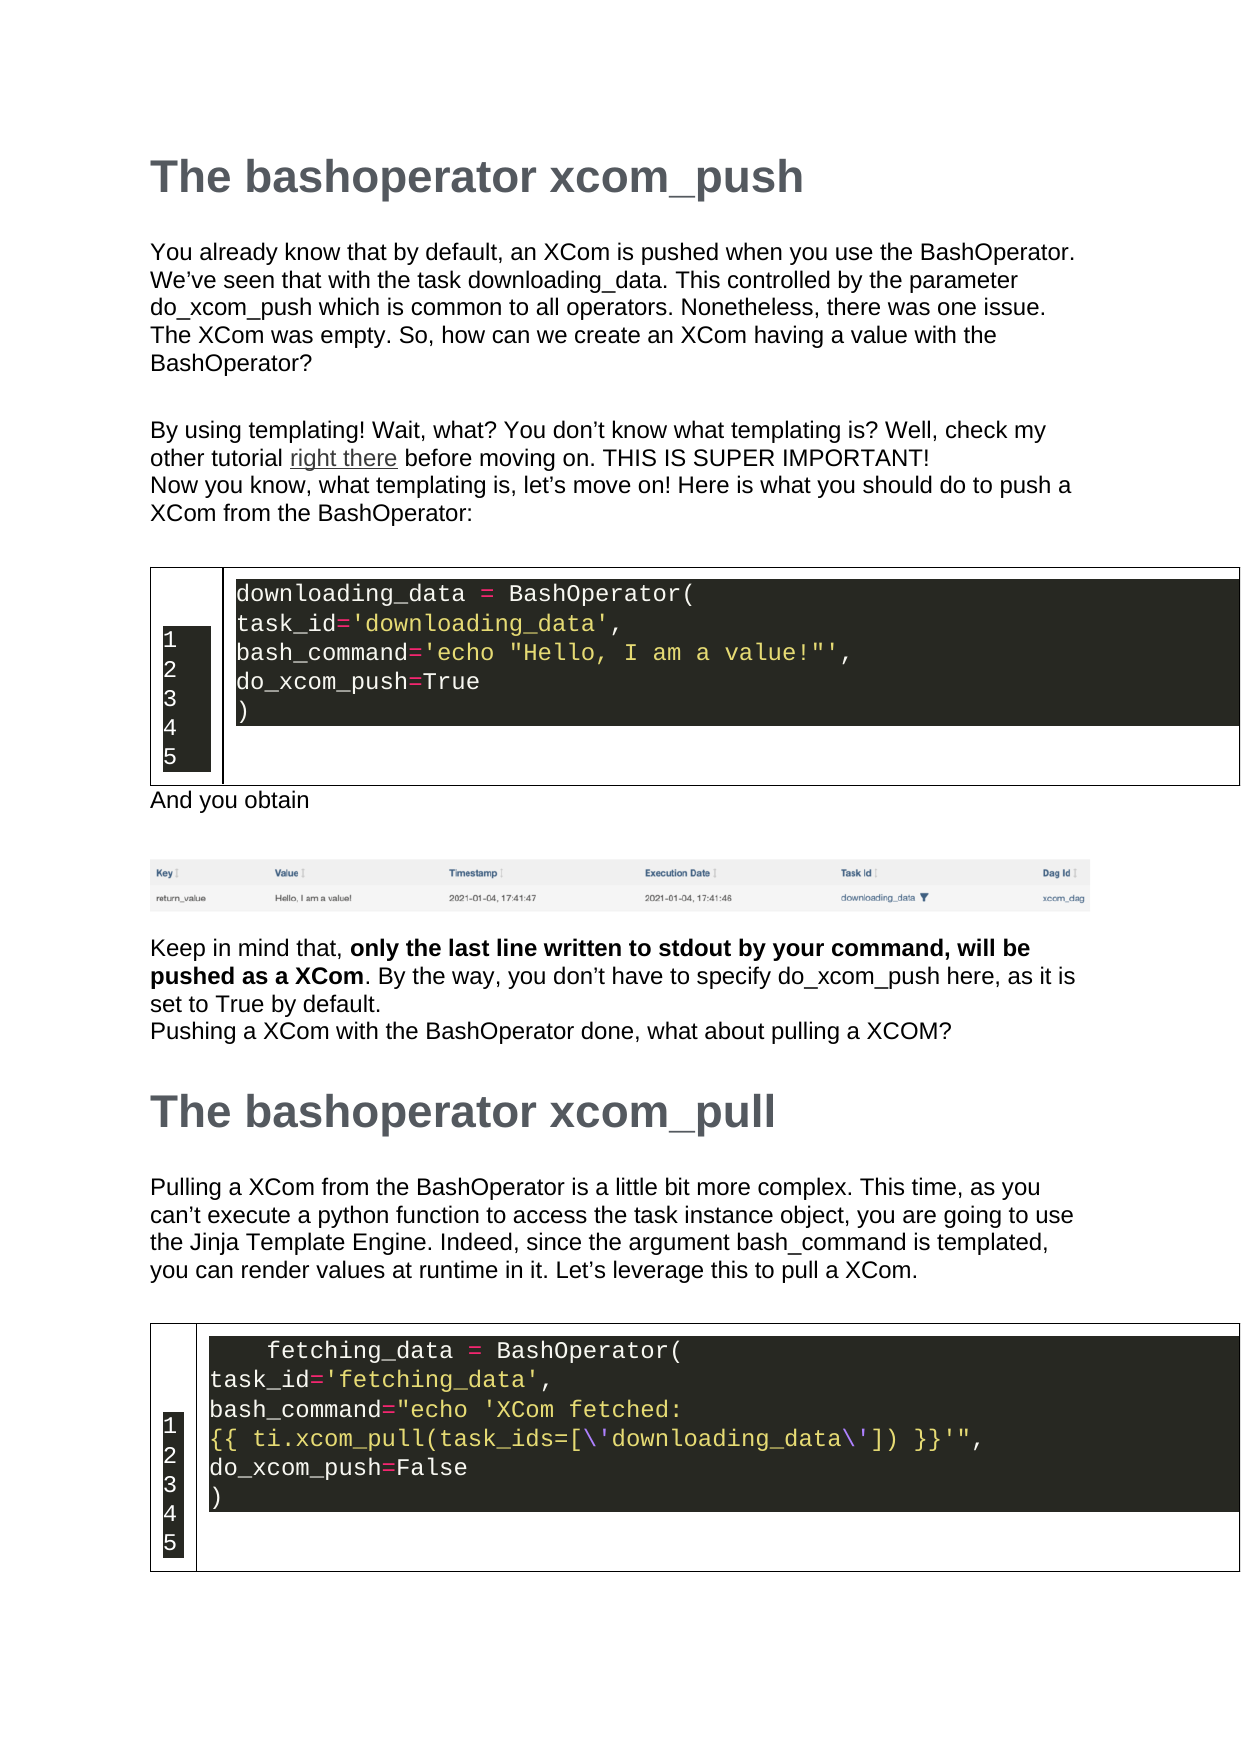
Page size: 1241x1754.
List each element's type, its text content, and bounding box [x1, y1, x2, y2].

table_header downloading_data = BashOperator( task_id='downloading_data', bash_command='echo "Hello, I am a value!"', do_xcom_push=True ) [224, 568, 1239, 784]
subtitle The bashoperator xcom_push [150, 150, 1090, 203]
table_header fetching_data = BashOperator( task_id='fetching_data', bash_command="echo 'XCom fetched: {{ ti.xcom_pull(task_ids=[\'downloading_data\']) }}'", do_xcom_push=False ) [197, 1324, 1239, 1571]
text You already know that by default, an XCom is pushed when you use the BashOperator. We’ve seen that with the task downloading_data. This controlled by the parameter do_xcom_push which is common to all operators. Nonetheless, there was one issue. The XCom was empty. So, how can we create an XCom having a value with the BashOperator? [150, 238, 1090, 376]
table_header 1 2 3 4 5 [151, 568, 222, 784]
text Now you know, what templating is, let’s move on! Here is what you should do to push a XCom from the BashOperator: [150, 471, 1090, 527]
text Pulling a XCom from the BashOperator is a little bit more complex. This time, as you can’t execute a python function to access the task instance object, you are going to use the Jinja Template Engine. Indeed, since the argument bash_command is templated, you can render values at runtime in it. Let’s leverage this to pull a XCom. [150, 1173, 1090, 1283]
subtitle The bashoperator xcom_pull [150, 1085, 1090, 1137]
table_header 1 2 3 4 5 [151, 1324, 196, 1571]
text Keep in mind that, only the last line written to stdout by your command, will be pushed as a XCom. By the way, you don’t have to specify do_xcom_push here, as it is set to True by default. [150, 934, 1090, 1017]
text And you obtain [150, 786, 1090, 814]
text Pushing a XCom with the BashOperator done, what about pulling a XCOM? [150, 1017, 1090, 1045]
picture [150, 853, 1091, 916]
text By using templating! Wait, what? You don’t know what templating is? Well, check my other tutorial right there before moving on. THIS IS SUPER IMPORTANT! [150, 416, 1090, 471]
